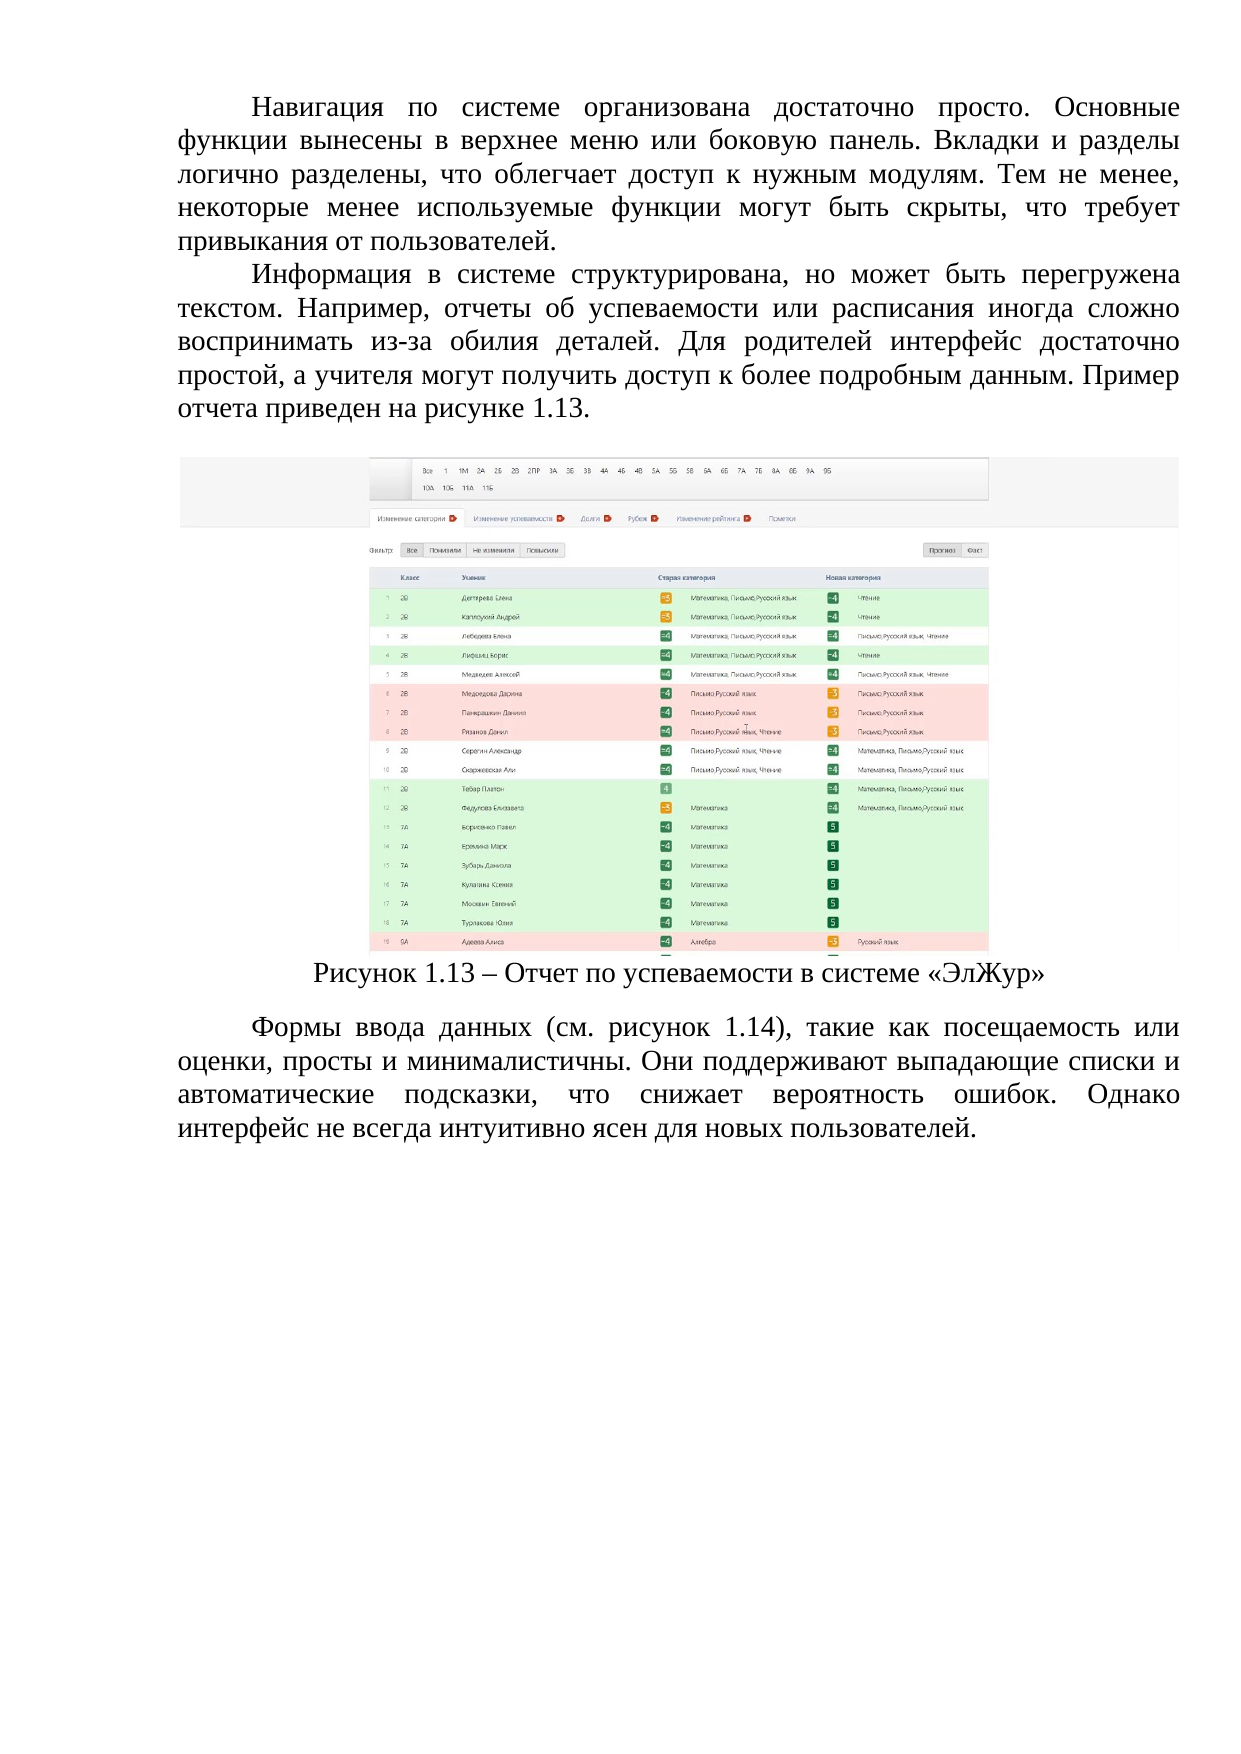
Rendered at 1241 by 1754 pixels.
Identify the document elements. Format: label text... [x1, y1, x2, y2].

text Рисунок 1.13 – Отчет по успеваемости в системе «ЭлЖур» [177, 955, 1181, 989]
text Информация в системе структурирована, но может быть перегружена текстом. Например, отчеты об успеваемости или расписания иногда сложно воспринимать из-за обилия деталей. Для родителей интерфейс достаточно простой, а учителя могут получить доступ к более подробным данным. Пример отчета приведен на рисунке 1.13. [177, 256, 1181, 424]
picture [180, 457, 1179, 956]
text Формы ввода данных (см. рисунок 1.14), такие как посещаемость или оценки, просты и минималистичны. Они поддерживают выпадающие списки и автоматические подсказки, что снижает вероятность ошибок. Однако интерфейс не всегда интуитивно ясен для новых пользователей. [177, 1009, 1181, 1144]
text Навигация по системе организована достаточно просто. Основные функции вынесены в верхнее меню или боковую панель. Вкладки и разделы логично разделены, что облегчает доступ к нужным модулям. Тем не менее, некоторые менее используемые функции могут быть скрыты, что требует привыкания от пользователей. [177, 89, 1181, 256]
